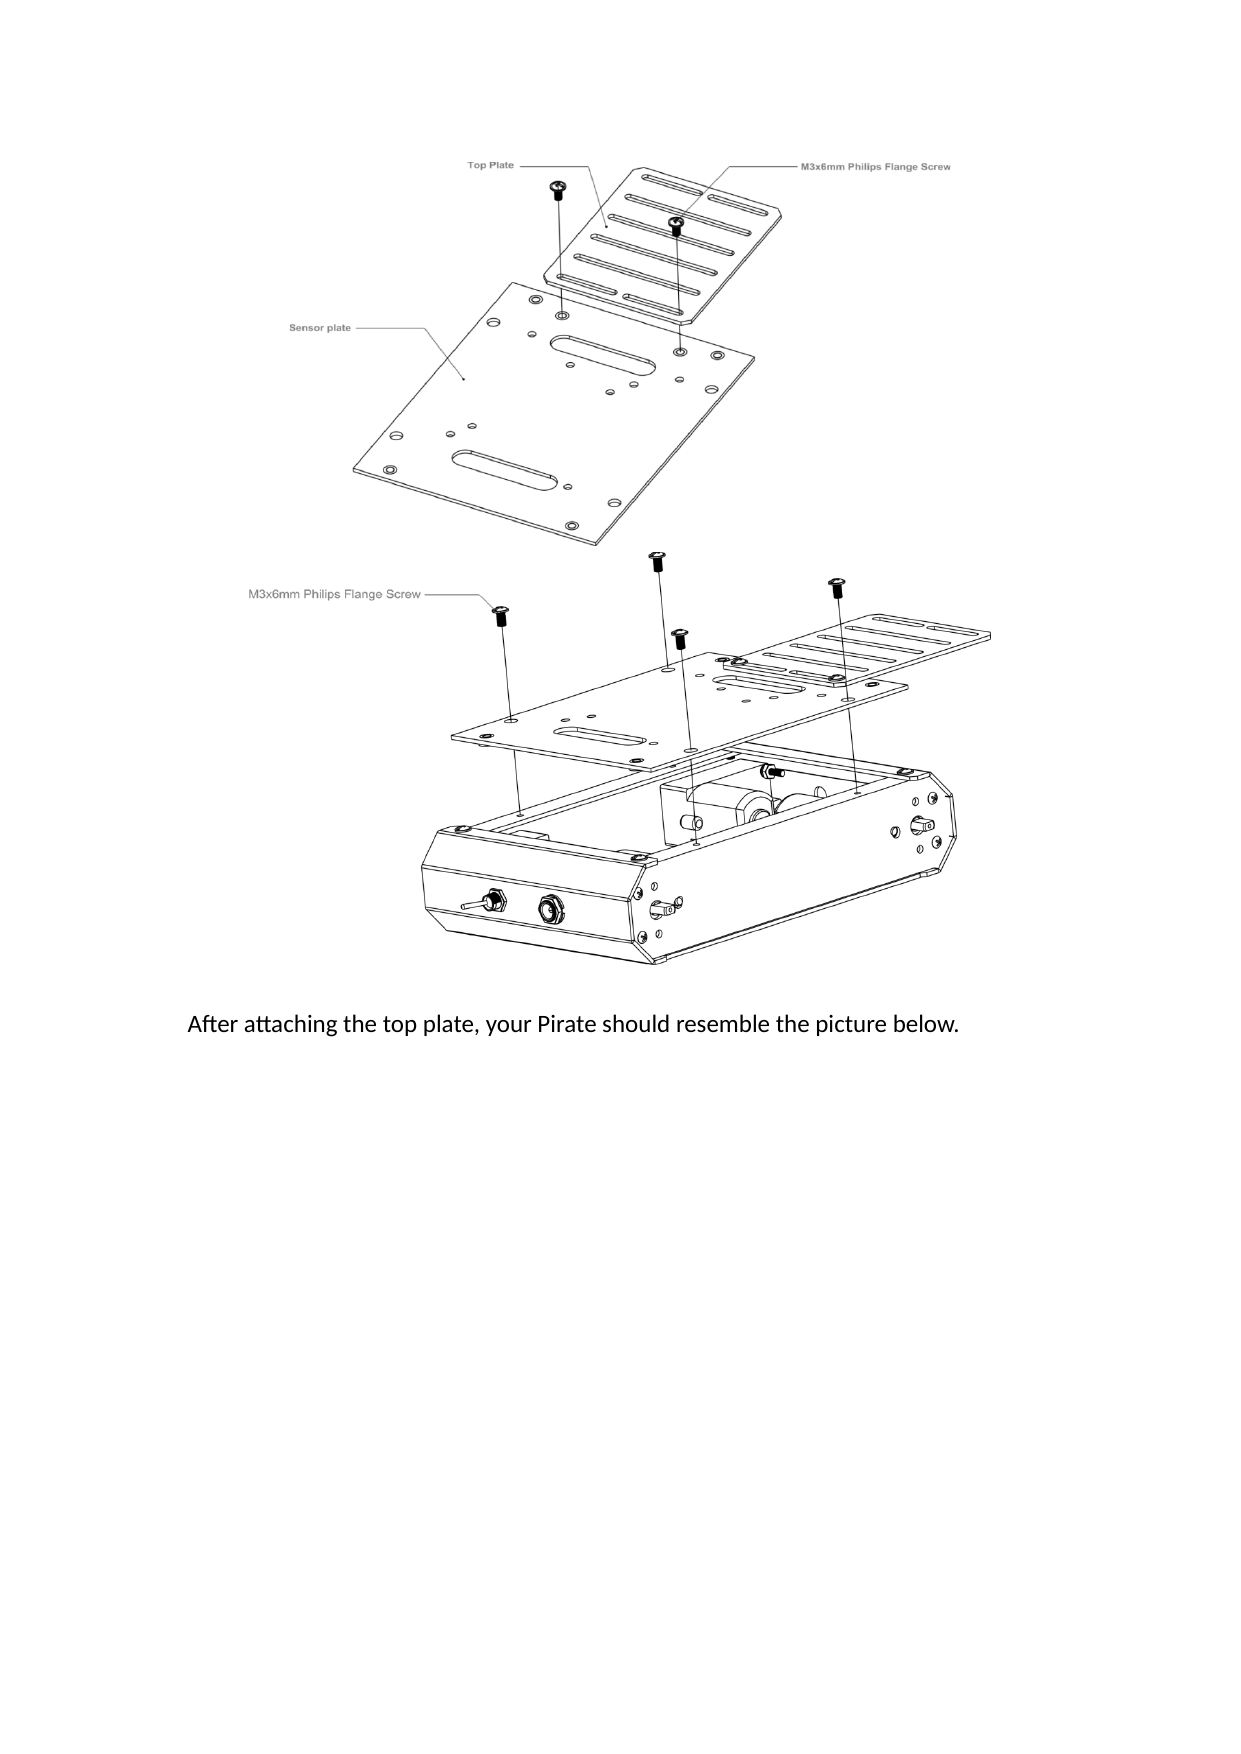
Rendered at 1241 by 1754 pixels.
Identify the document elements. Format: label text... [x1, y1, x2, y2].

picture [249, 552, 991, 965]
picture [289, 162, 951, 546]
text After attaching the top plate, your Pirate should resemble the picture below. [187, 1007, 1053, 1039]
